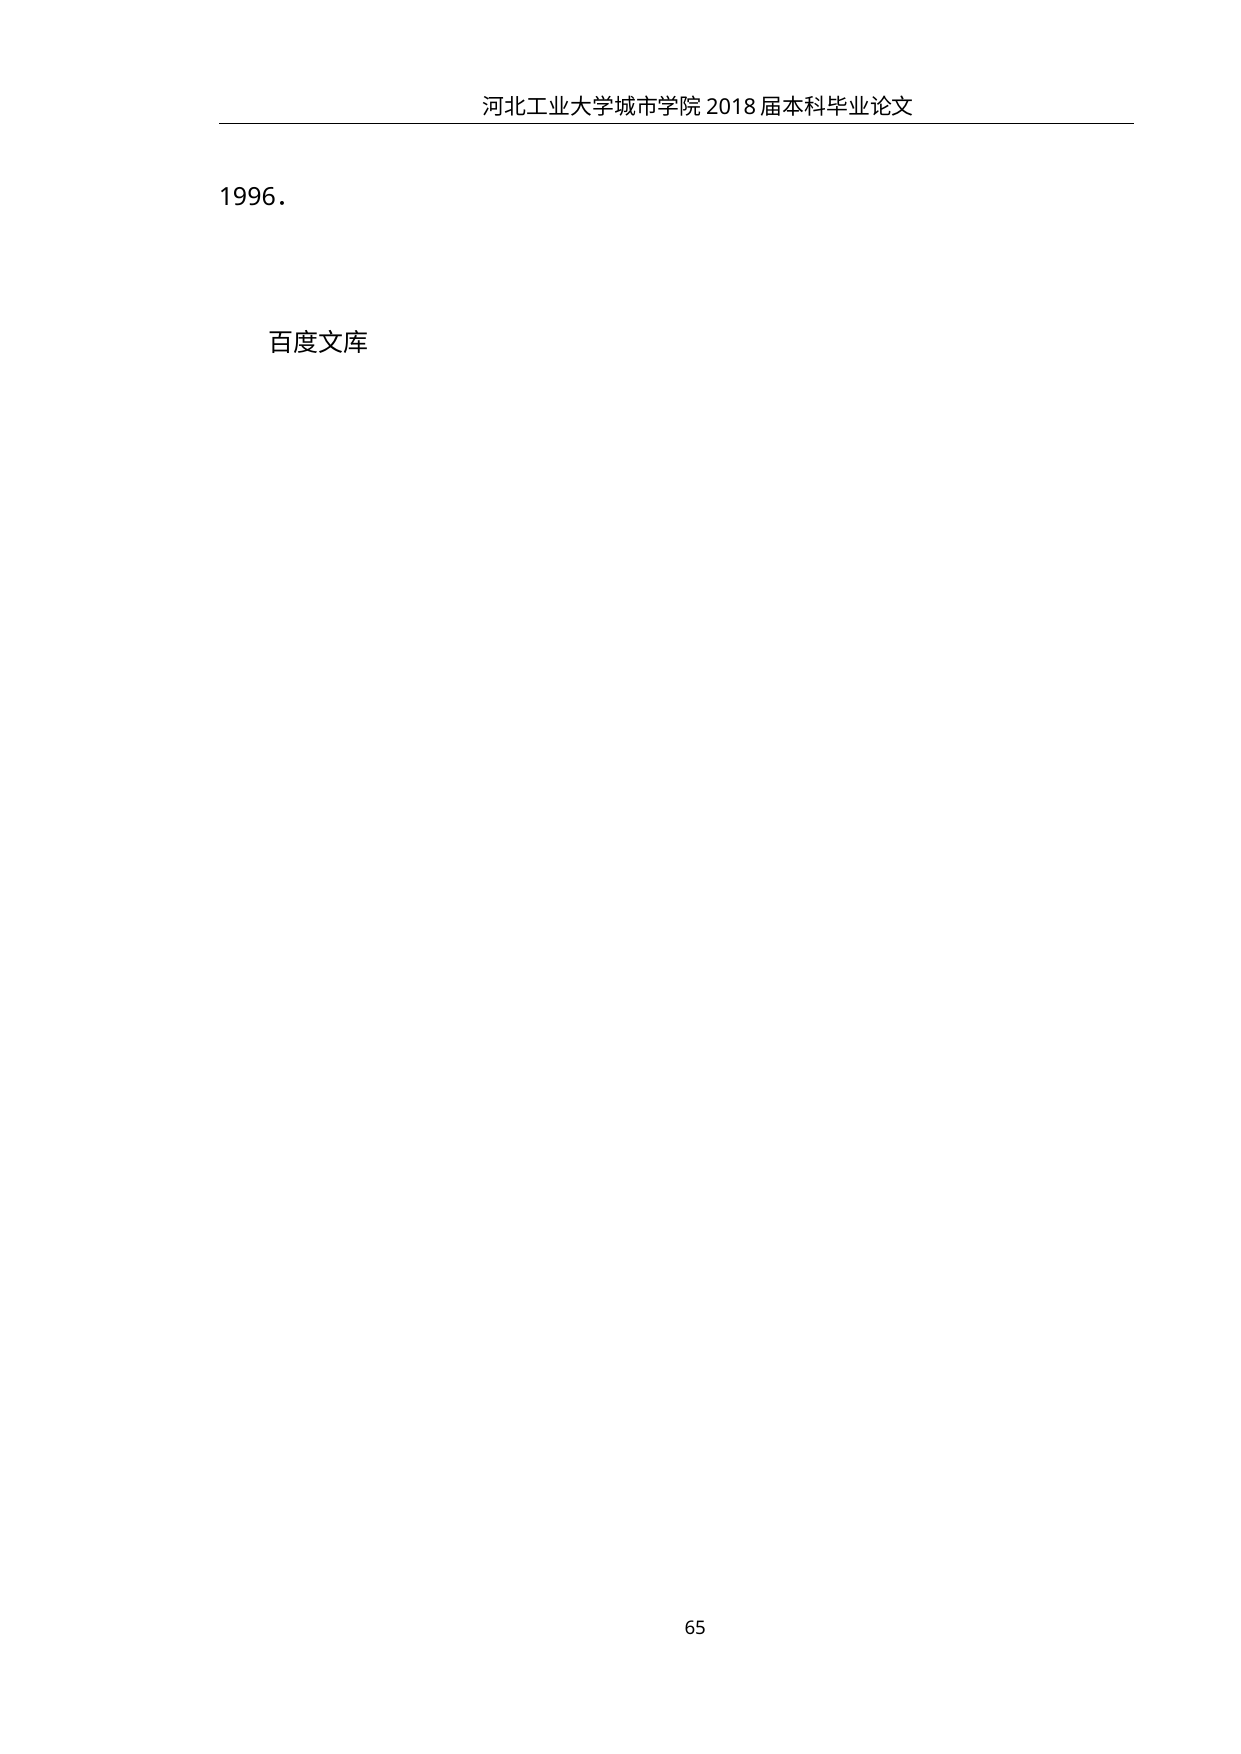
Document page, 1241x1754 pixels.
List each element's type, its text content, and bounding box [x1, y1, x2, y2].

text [218, 162, 1134, 292]
text 百度文库 [218, 308, 1134, 373]
